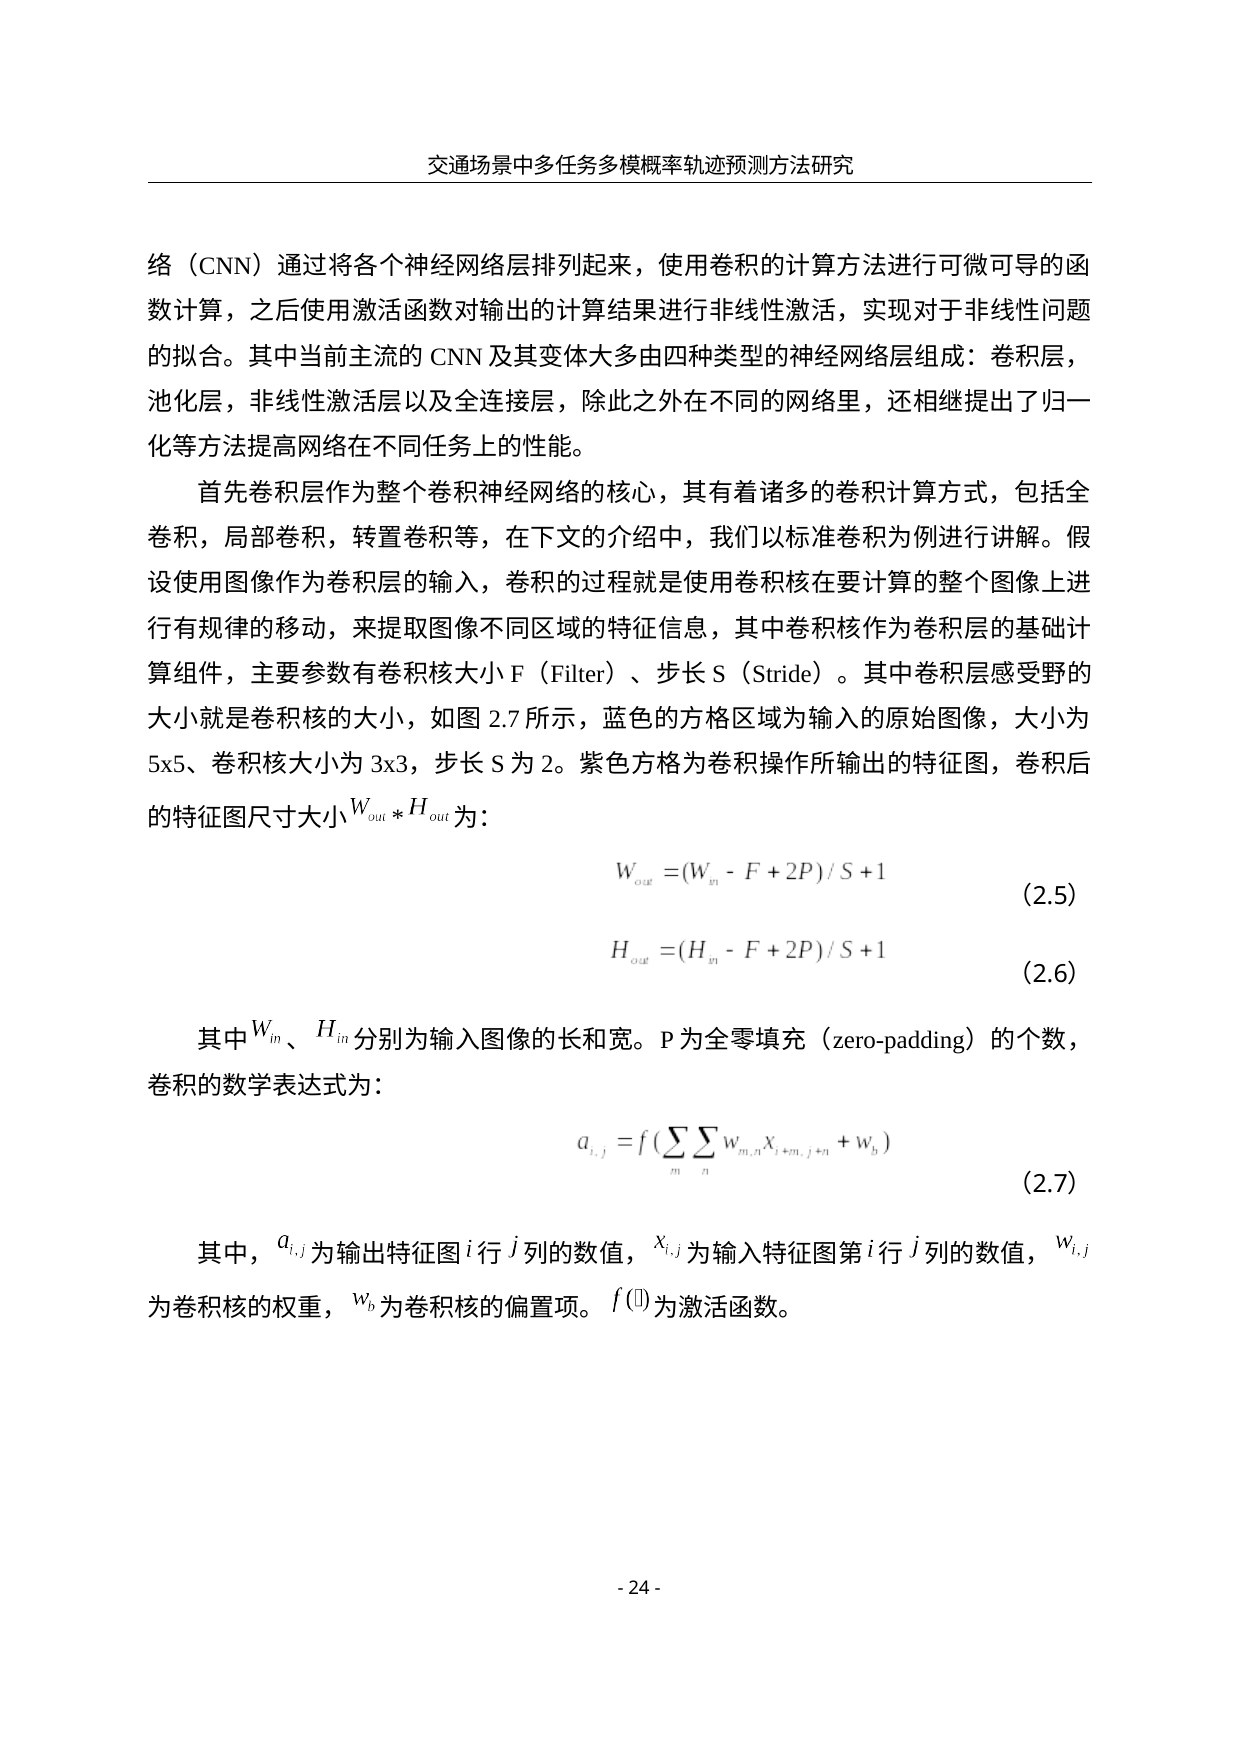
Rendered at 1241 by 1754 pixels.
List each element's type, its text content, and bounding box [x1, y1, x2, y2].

text 其中，为输出特征图行列的数值，为输入特征图第行列的数值，为卷积核的权重，为卷积核的偏置项。为激活函数。 [148, 1221, 1092, 1323]
text 首先卷积层作为整个卷积神经网络的核心，其有着诸多的卷积计算方式，包括全卷积，局部卷积，转置卷积等，在下文的介绍中，我们以标准卷积为例进行讲解。假设使用图像作为卷积层的输入，卷积的过程就是使用卷积核在要计算的整个图像上进行有规律的移动，来提取图像不同区域的特征信息，其中卷积核作为卷积层的基础计算组件，主要参数有卷积核大小F（Filter）、步长S（Stride）。其中卷积层感受野的大小就是卷积核的大小，如图2.7所示，蓝色的方格区域为输入的原始图像，大小为5x5、卷积核大小为3x3，步长S为2。紫色方格为卷积操作所输出的特征图，卷积后的特征图尺寸大小*为： [148, 472, 1092, 833]
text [148, 246, 1092, 463]
text （2.5） [148, 855, 1092, 912]
text （2.6） [148, 933, 1092, 990]
text （2.7） [148, 1123, 1092, 1200]
text 其中、分别为输入图像的长和宽。P为全零填充（zero-padding）的个数，卷积的数学表达式为： [148, 1012, 1092, 1101]
